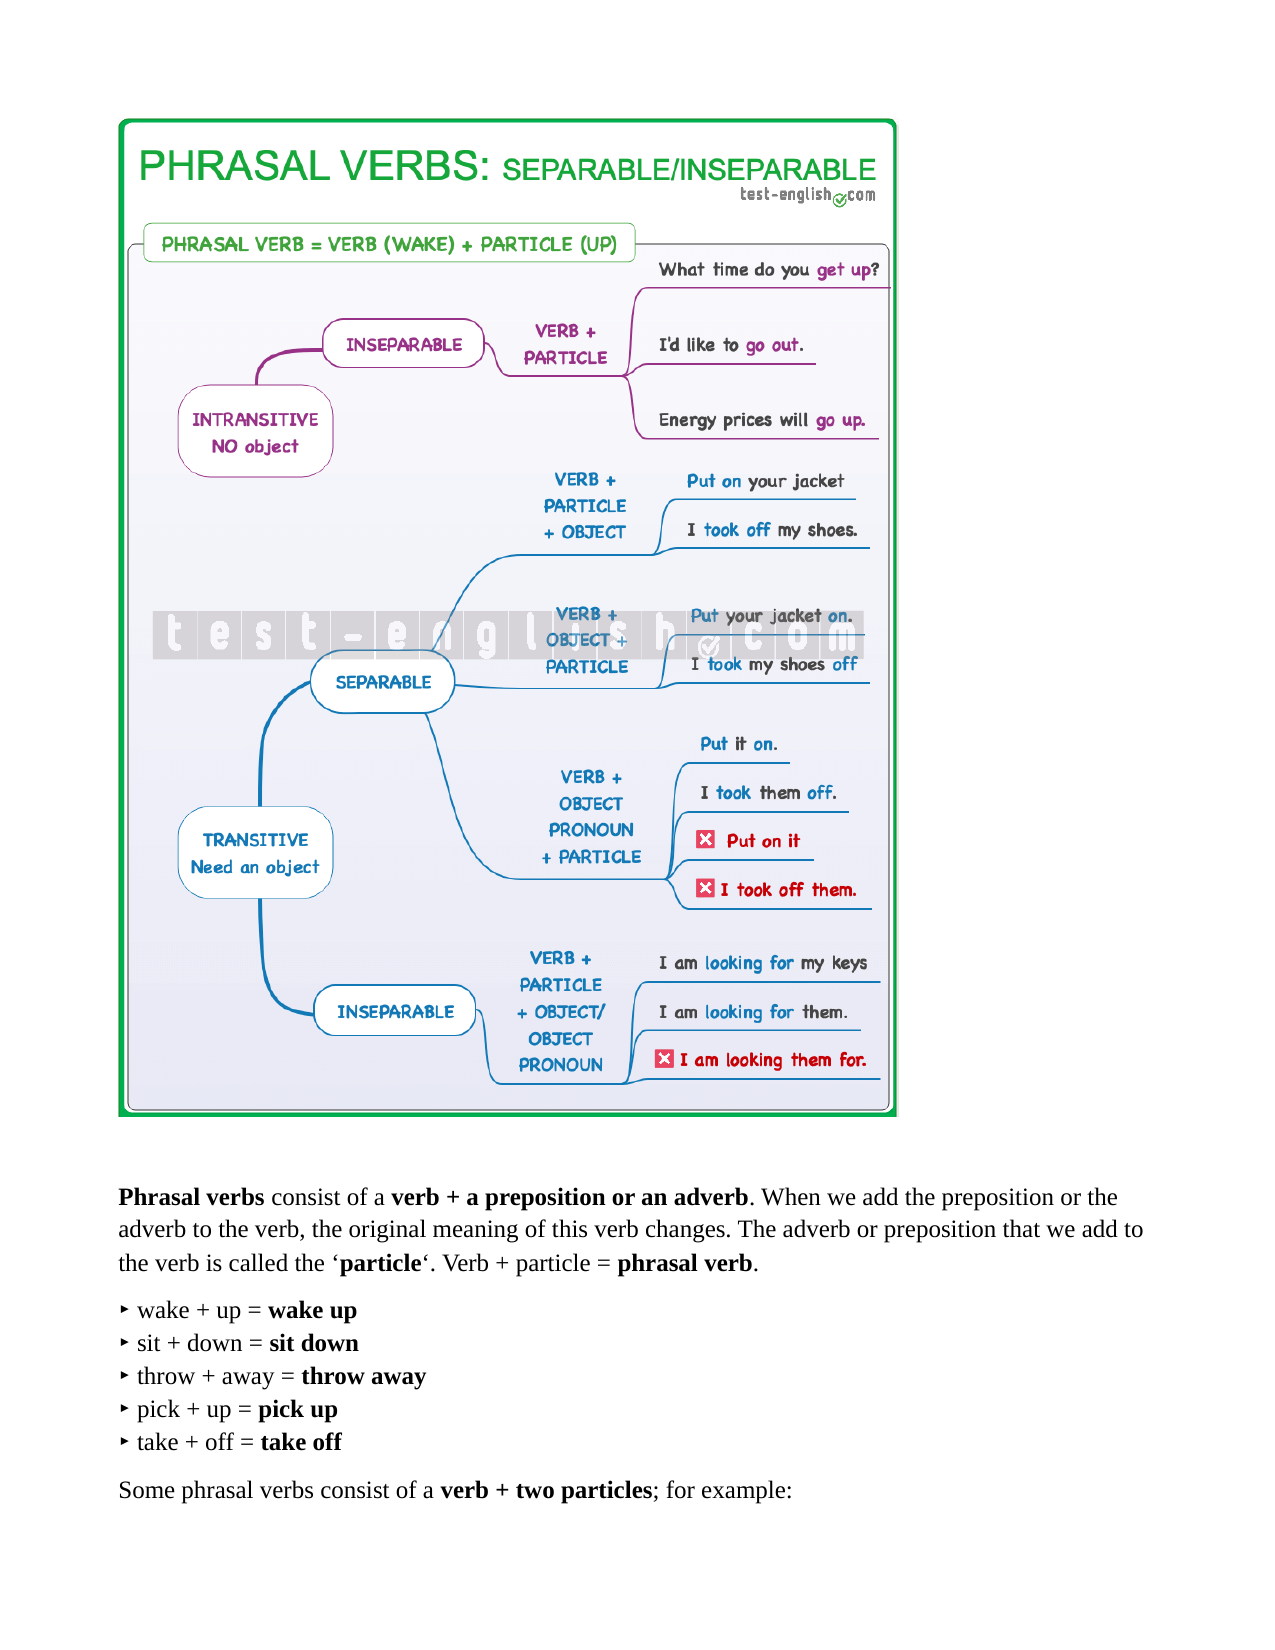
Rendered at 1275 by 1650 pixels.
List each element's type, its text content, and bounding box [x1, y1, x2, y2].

text Some phrasal verbs consist of a verb + two particles; for example: [118, 1475, 1157, 1504]
text Phrasal verbs consist of a verb + a preposition or an adverb. When we add the preposition or the adverb to the verb, the original meaning of this verb changes. The adverb or preposition that we add to the verb is called the ‘particle‘. Verb + particle = phrasal verb. [118, 1182, 1157, 1276]
text ‣ wake + up = wake up ‣ sit + down = sit down ‣ throw + away = throw away ‣ pick + up = pick up ‣ take + off = take off [118, 1295, 1157, 1456]
picture [118, 118, 900, 1117]
